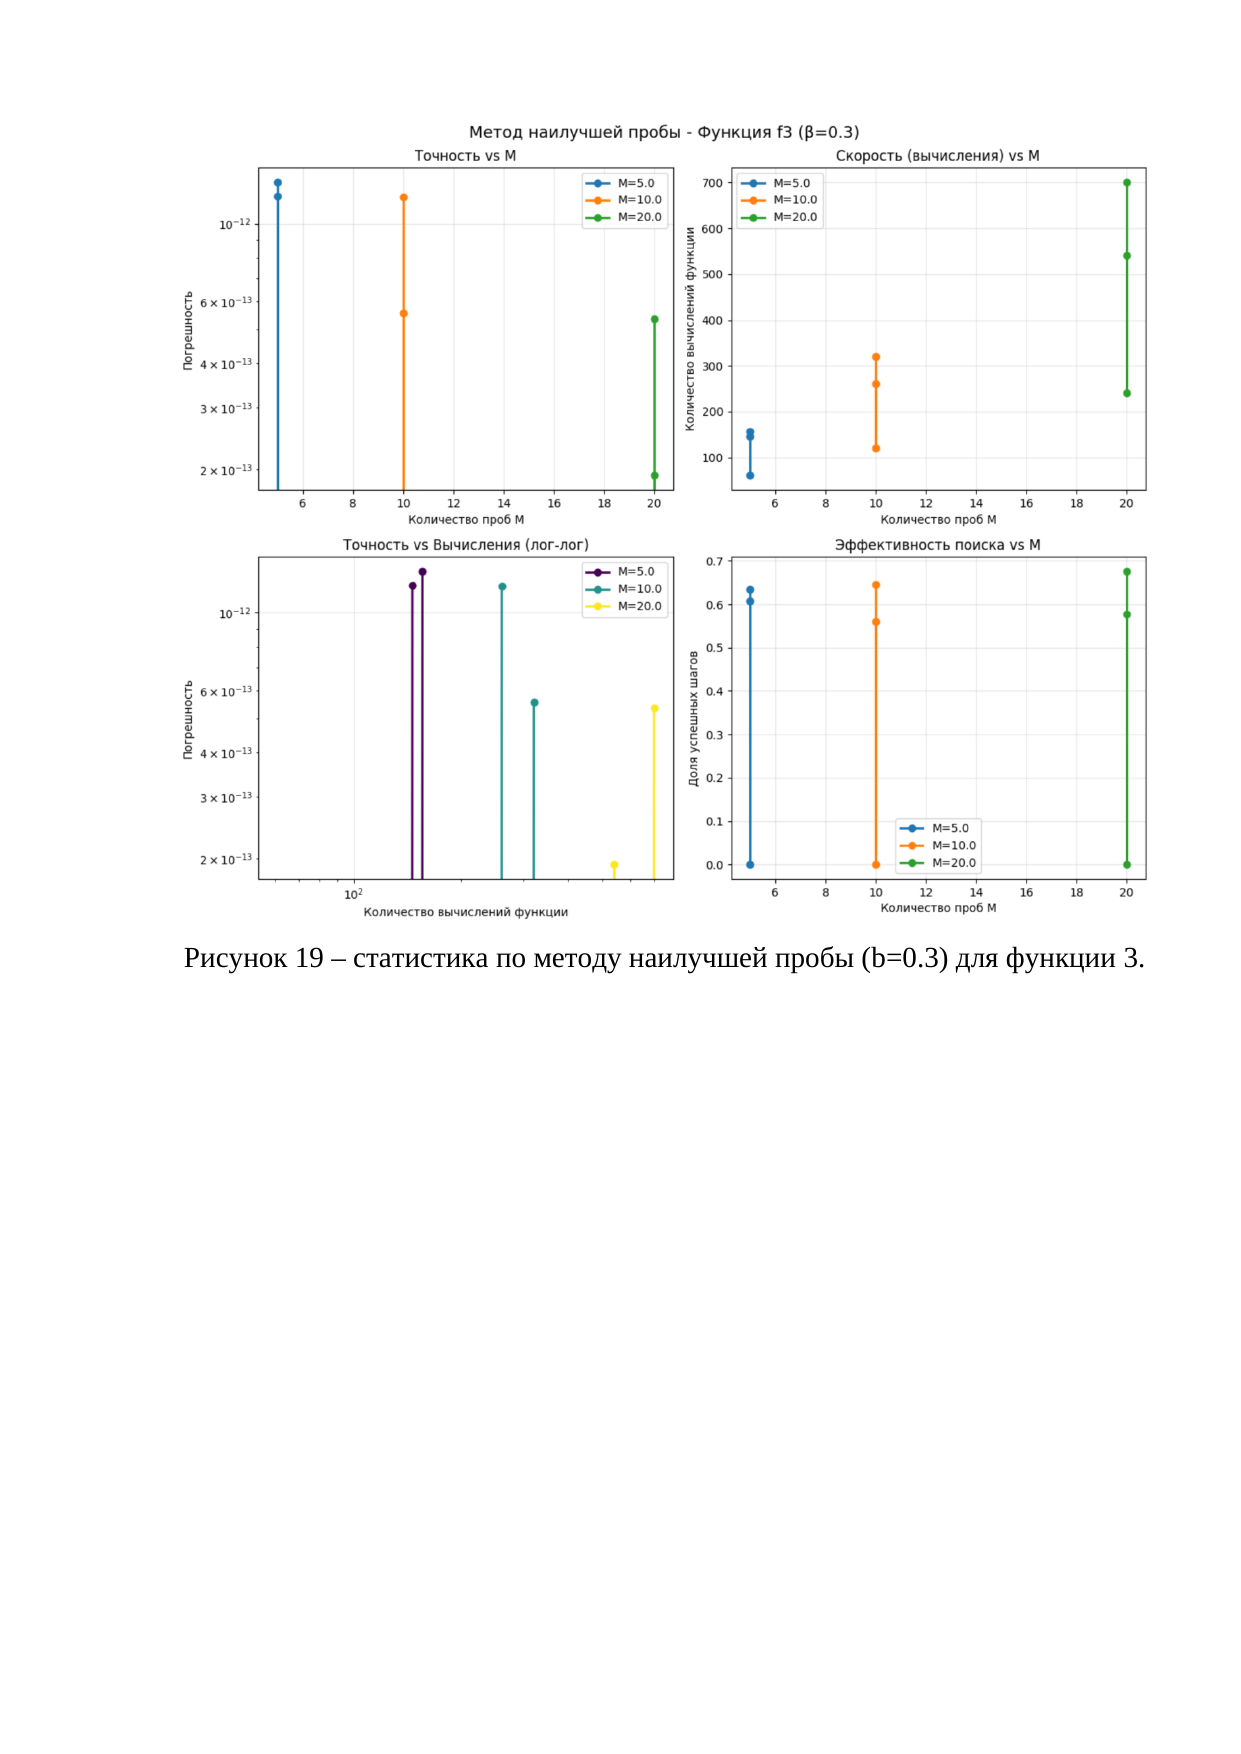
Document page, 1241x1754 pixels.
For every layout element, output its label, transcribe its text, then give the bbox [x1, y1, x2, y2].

picture [177, 118, 1152, 923]
text Рисунок 19 – статистика по методу наилучшей пробы (b=0.3) для функции 3. [177, 940, 1152, 973]
